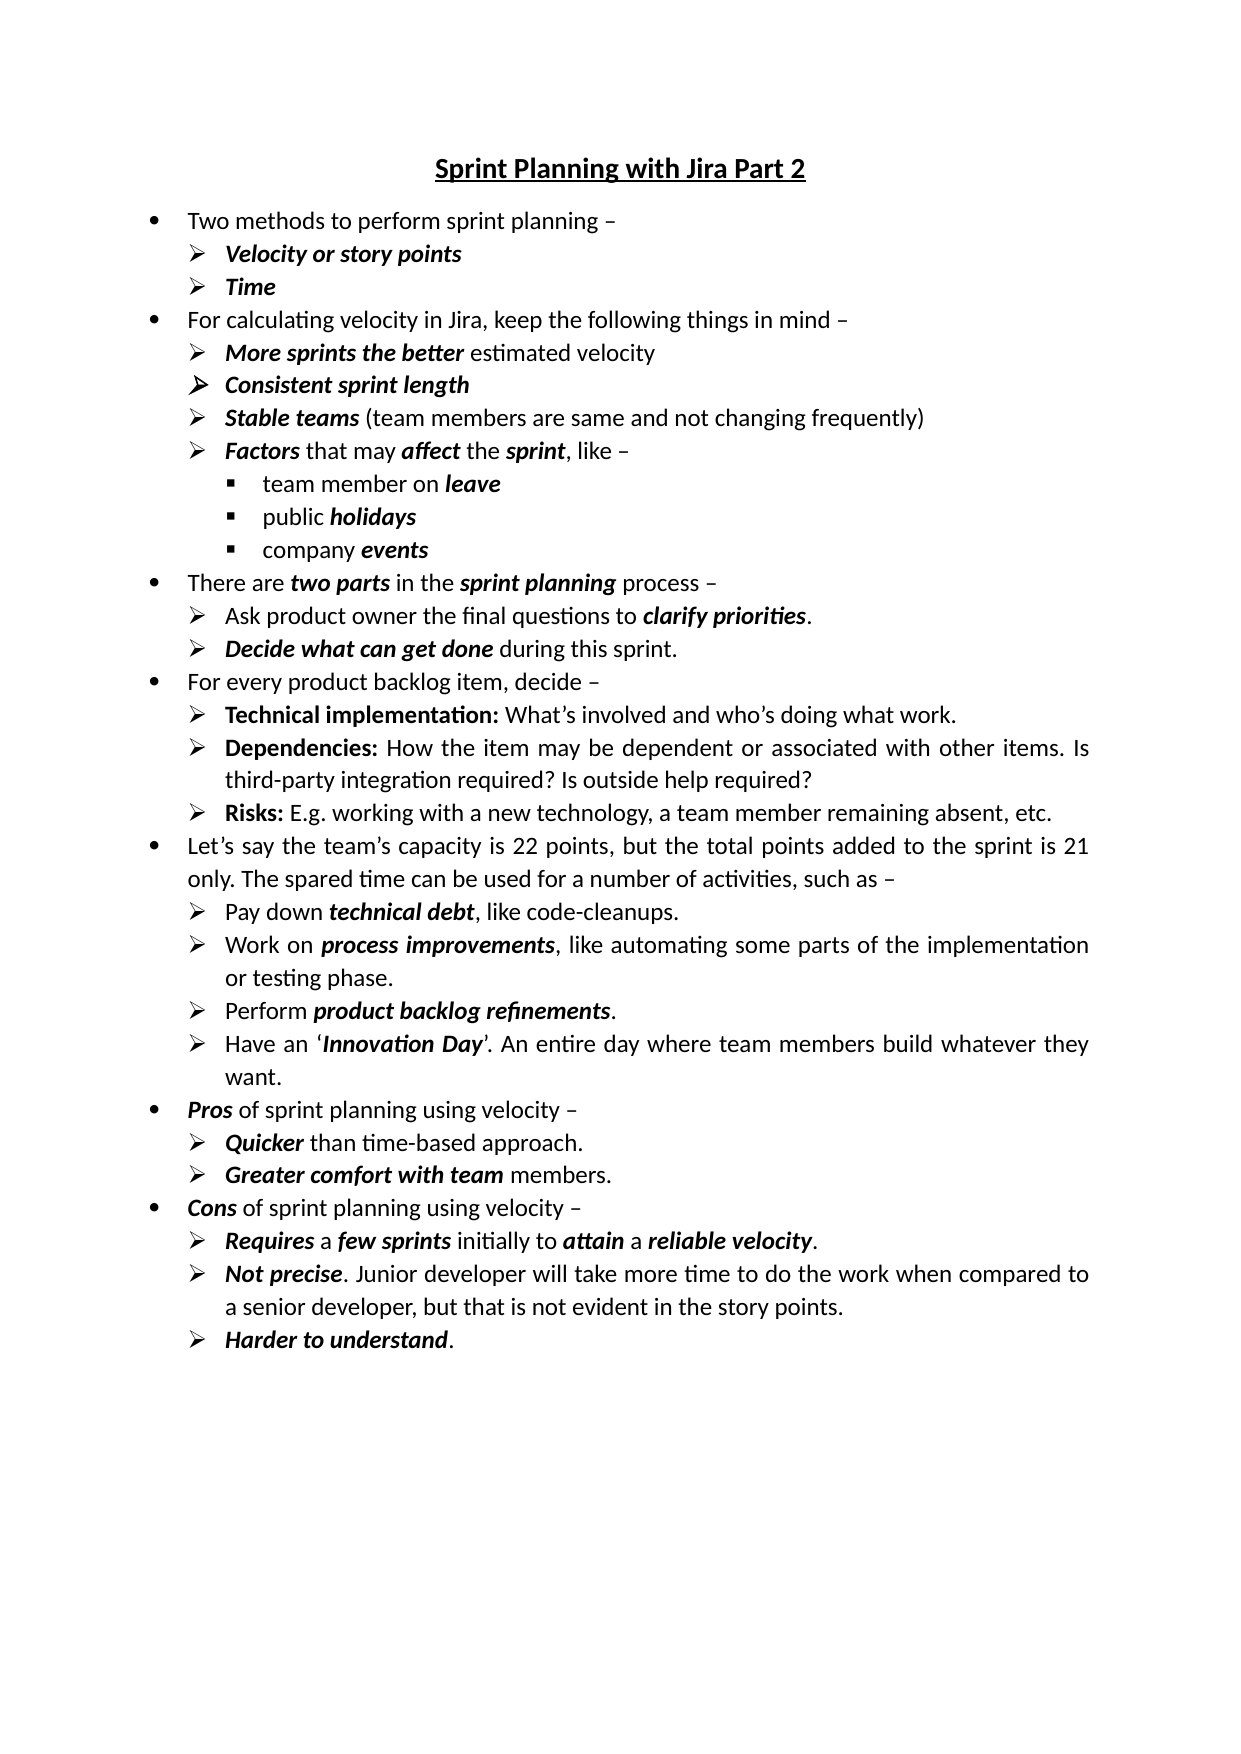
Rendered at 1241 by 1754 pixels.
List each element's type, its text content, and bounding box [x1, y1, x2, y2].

list Perform product backlog refinements. [187, 995, 1090, 1026]
list Dependencies: How the item may be dependent or associated with other items. Is third-party integration required? Is outside help required? [187, 732, 1090, 795]
list Harder to understand. [187, 1324, 1090, 1355]
list company events [225, 534, 1090, 565]
list Stable teams (team members are same and not changing frequently) [187, 403, 1090, 433]
list Time [187, 271, 1090, 301]
list Factors that may affect the sprint, like – [187, 436, 1090, 466]
list Not precise. Junior developer will take more time to do the work when compared to a senior developer, but that is not evident in the story points. [187, 1258, 1090, 1322]
list Technical implementation: What’s involved and who’s doing what work. [187, 699, 1090, 729]
list Pros of sprint planning using velocity – [150, 1094, 1090, 1124]
list Cons of sprint planning using velocity – [150, 1193, 1090, 1223]
list Requires a few sprints initially to attain a reliable velocity. [187, 1226, 1090, 1256]
list For calculating velocity in Jira, keep the following things in mind – [150, 304, 1090, 334]
list Risks: E.g. working with a new technology, a team member remaining absent, etc. [187, 798, 1090, 828]
list Decide what can get done during this sprint. [187, 633, 1090, 663]
list Two methods to perform sprint planning – [150, 205, 1090, 236]
list Consistent sprint length [187, 370, 1090, 400]
list Ask product owner the final questions to clarify priorities. [187, 600, 1090, 631]
list Pay down technical debt, like code-cleanups. [187, 896, 1090, 927]
list Velocity or story points [187, 238, 1090, 268]
list Quicker than time-based approach. [187, 1127, 1090, 1157]
list public holidays [225, 501, 1090, 532]
list Have an ‘Innovation Day’. An entire day where team members build whatever they want. [187, 1028, 1090, 1091]
list More sprints the better estimated velocity [187, 337, 1090, 367]
list Greater comfort with team members. [187, 1160, 1090, 1190]
list There are two parts in the sprint planning process – [150, 567, 1090, 598]
list Work on process improvements, like automating some parts of the implementation or testing phase. [187, 929, 1090, 993]
text Sprint Planning with Jira Part 2 [150, 150, 1090, 186]
list Let’s say the team’s capacity is 22 points, but the total points added to the sprint is 21 only. The spared time can be used for a number of activities, such as – [150, 831, 1090, 894]
list For every product backlog item, decide – [150, 666, 1090, 696]
list team member on leave [225, 468, 1090, 499]
